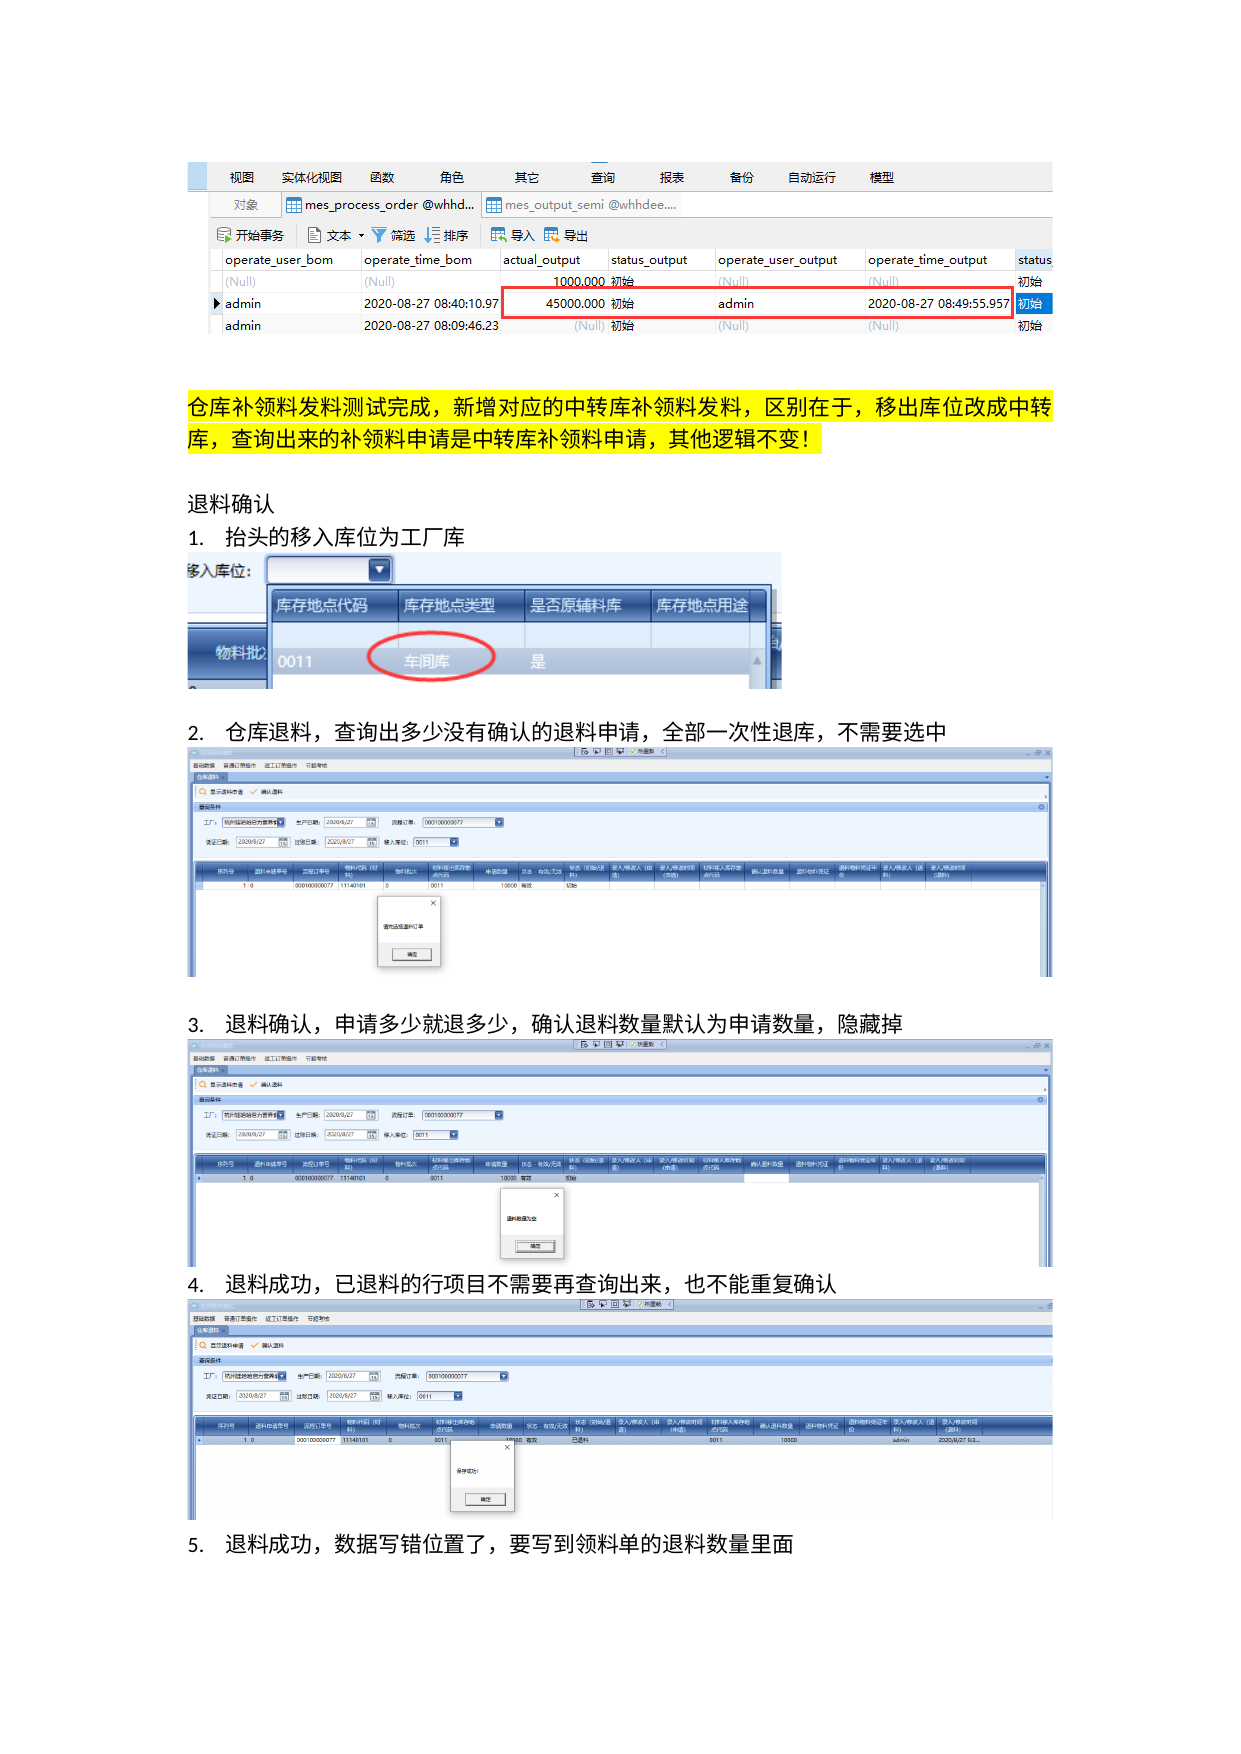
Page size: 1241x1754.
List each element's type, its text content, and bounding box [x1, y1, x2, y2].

list 退料成功，已退料的行项目不需要再查询出来，也不能重复确认 [187, 1267, 1053, 1299]
picture [187, 747, 1053, 977]
picture [187, 552, 782, 689]
picture [187, 1039, 1053, 1267]
picture [187, 162, 1053, 334]
list 退料确认，申请多少就退多少，确认退料数量默认为申请数量，隐藏掉 [187, 1007, 1053, 1039]
list 退料成功，数据写错位置了，要写到领料单的退料数量里面 [187, 1527, 1053, 1559]
list 仓库退料，查询出多少没有确认的退料申请，全部一次性退库，不需要选中 [187, 714, 1053, 747]
text 仓库补领料发料测试完成，新增对应的中转库补领料发料，区别在于，移出库位改成中转库，查询出来的补领料申请是中转库补领料申请，其他逻辑不变！ [187, 389, 1053, 454]
text 退料确认 [187, 487, 1053, 519]
picture [187, 1299, 1053, 1520]
list 抬头的移入库位为工厂库 [187, 519, 1053, 552]
